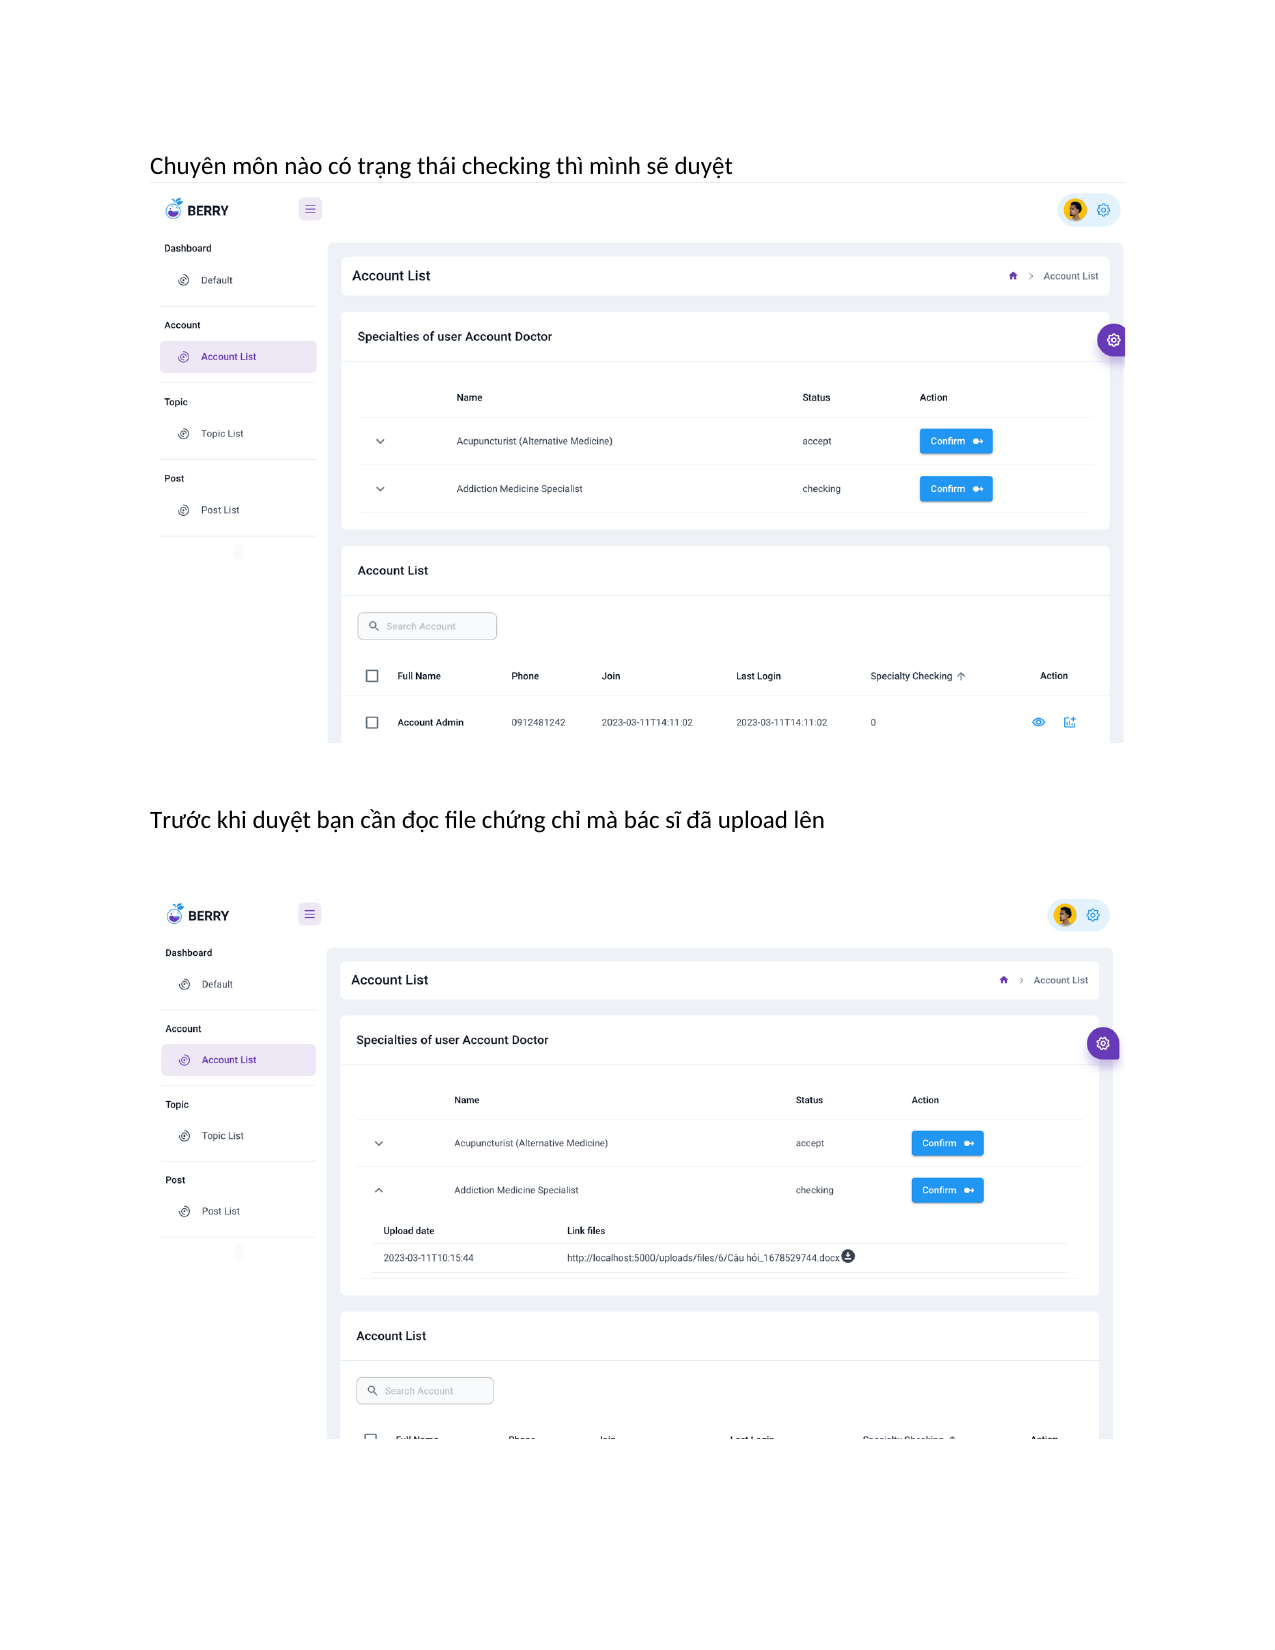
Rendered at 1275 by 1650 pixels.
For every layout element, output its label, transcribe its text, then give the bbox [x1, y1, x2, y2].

picture [150, 180, 1125, 743]
text Trước khi duyệt bạn cần đọc file chứng chỉ mà bác sĩ đã upload lên [150, 804, 1125, 834]
text Chuyên môn nào có trạng thái checking thì mình sẽ duyệt [150, 150, 1125, 180]
picture [150, 895, 1125, 1439]
